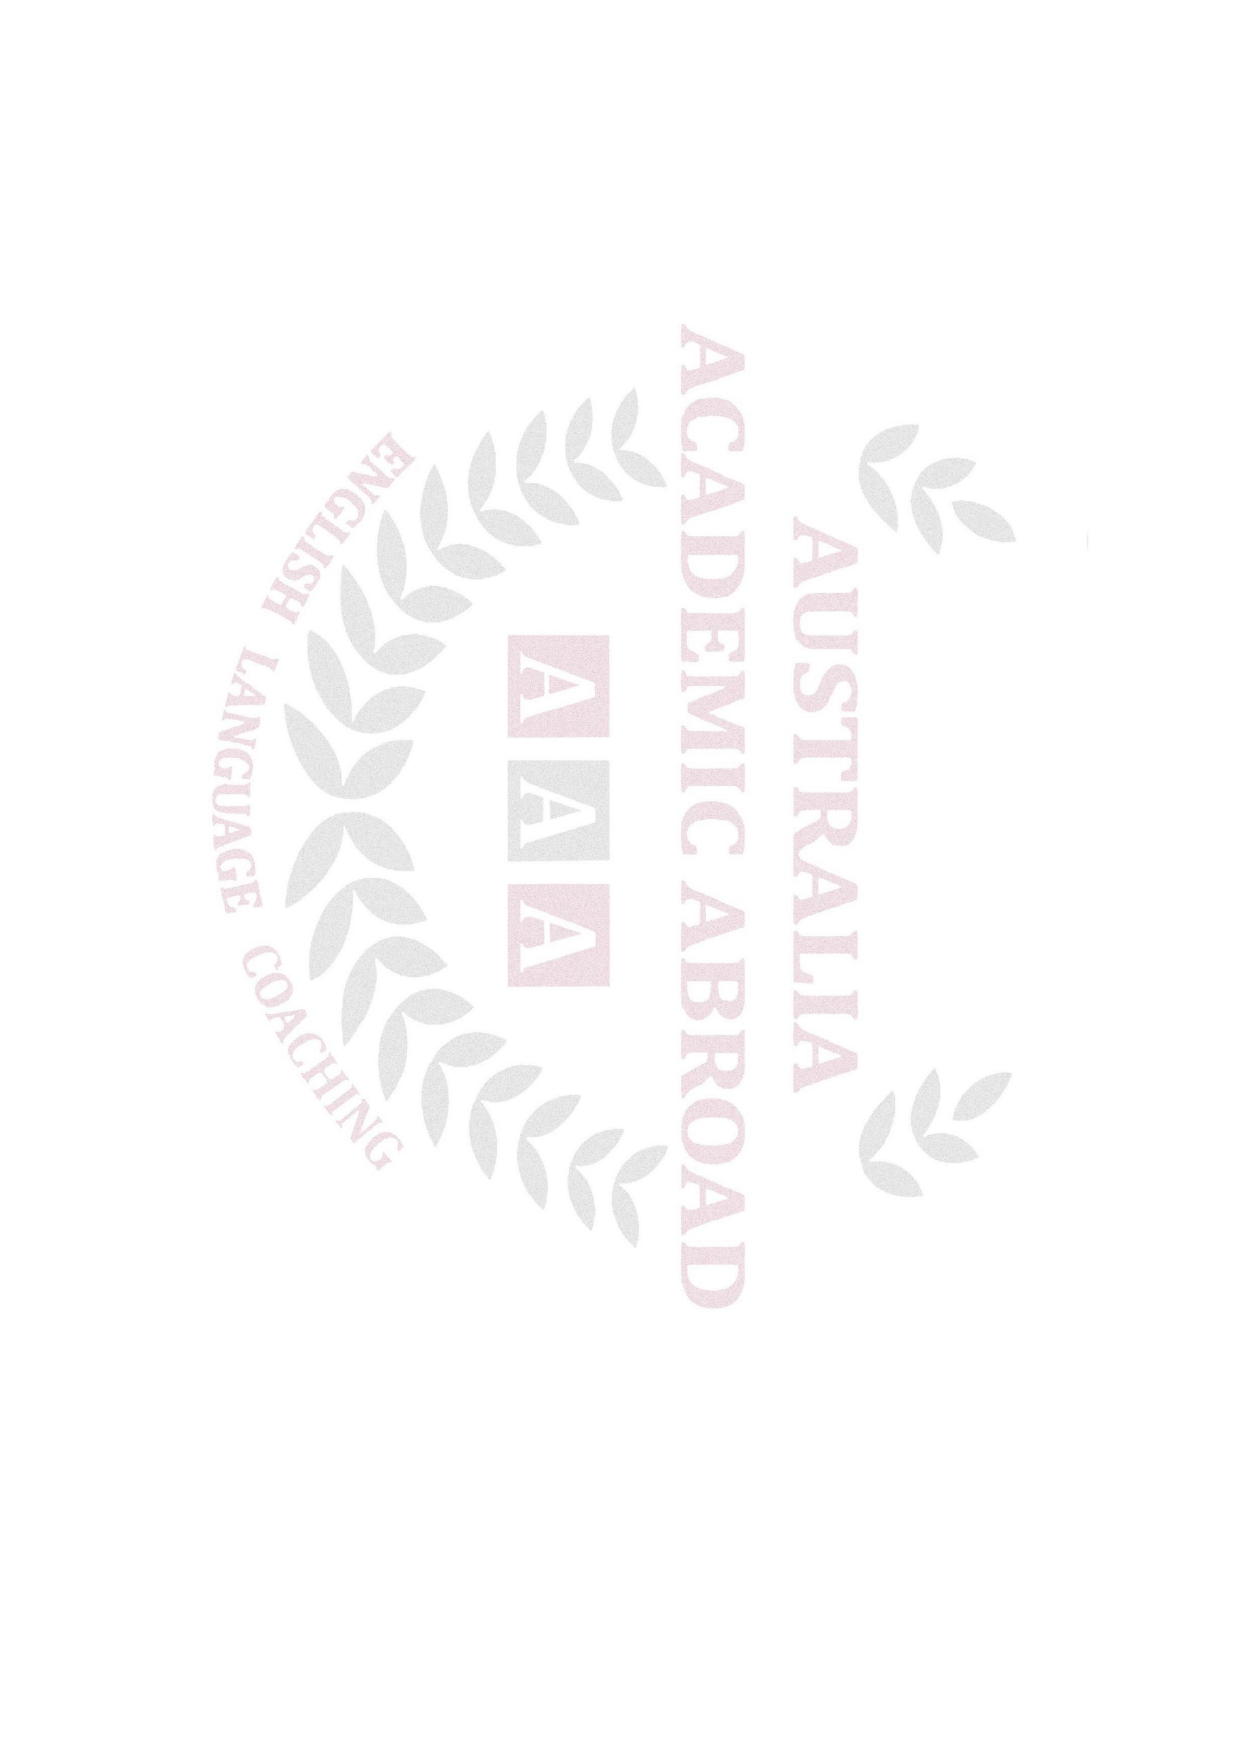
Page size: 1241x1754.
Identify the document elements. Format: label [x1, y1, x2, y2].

picture [150, 150, 1091, 1367]
